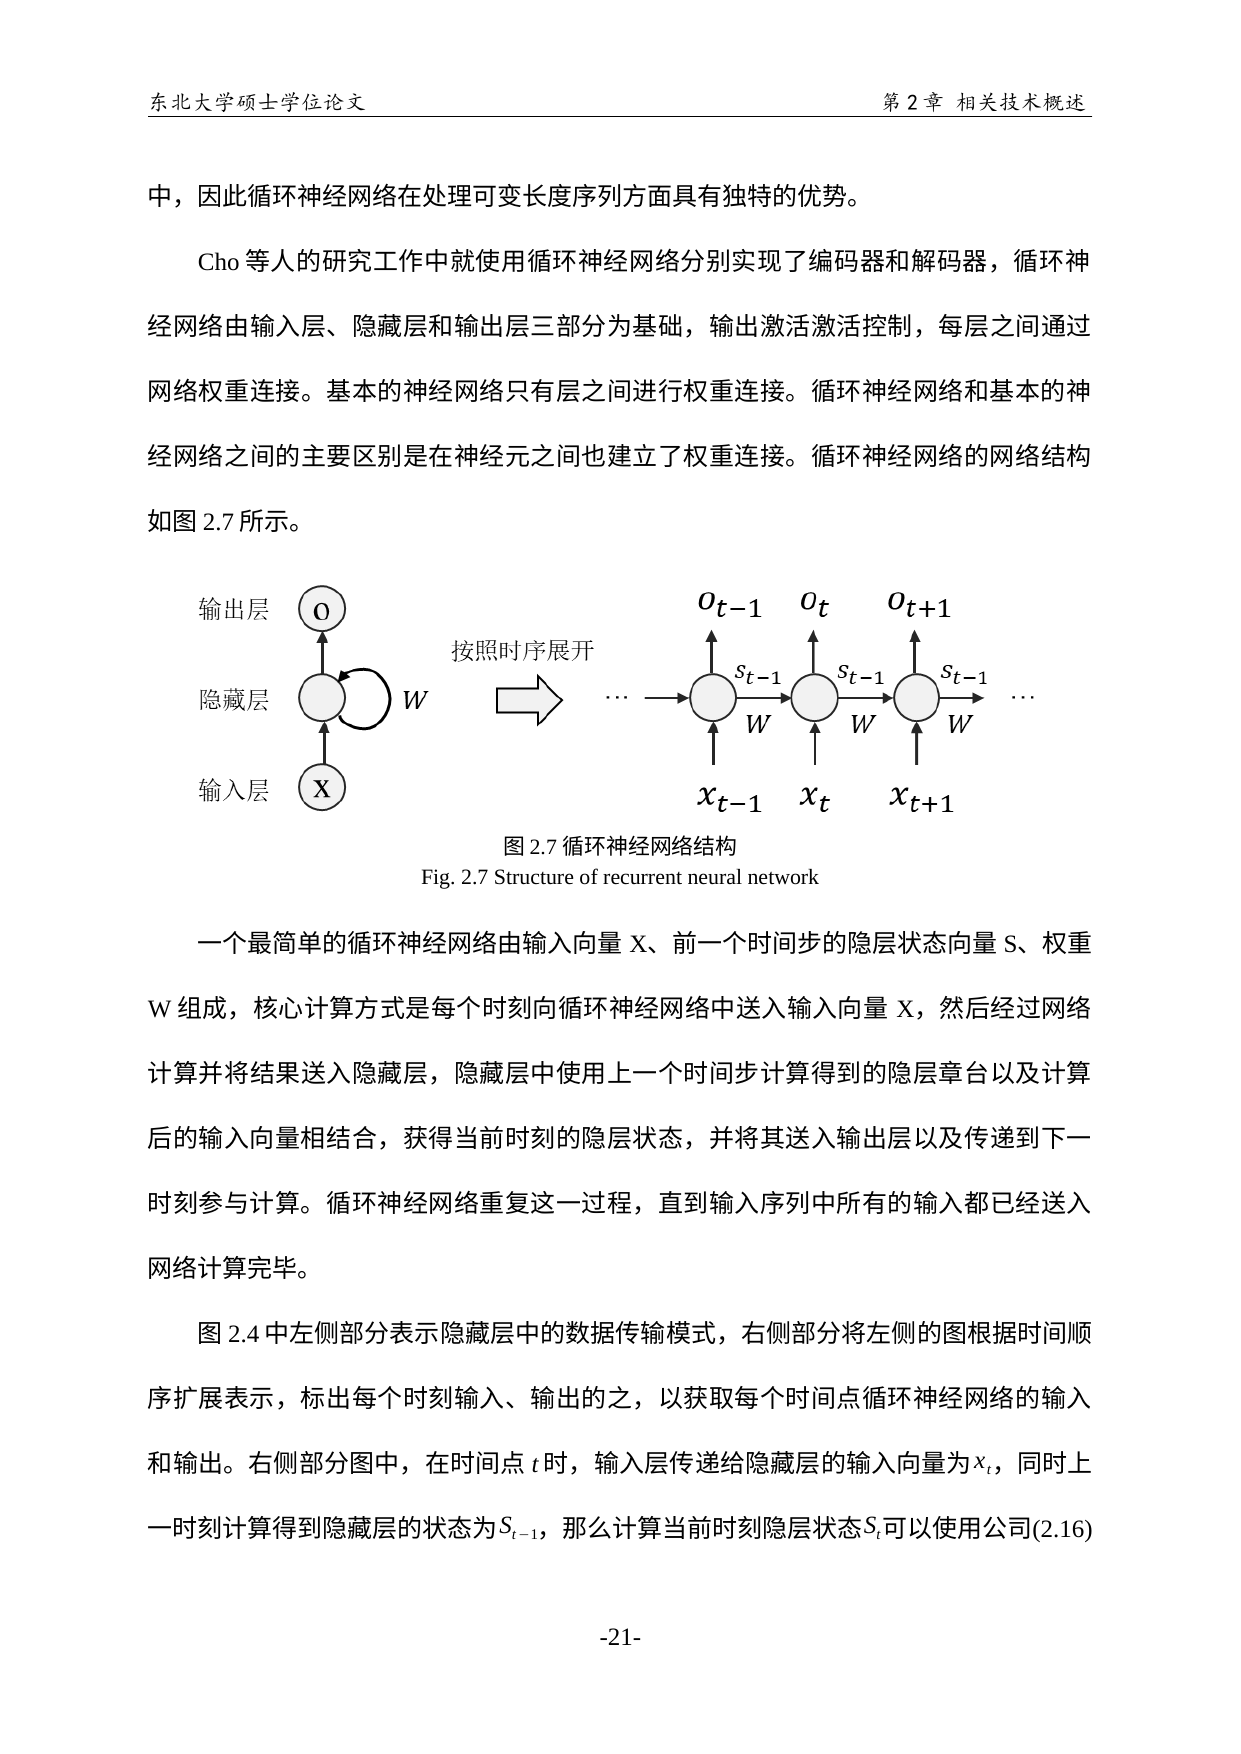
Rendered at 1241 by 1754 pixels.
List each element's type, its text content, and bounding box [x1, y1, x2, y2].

text 图2.7 循环神经网络结构 [148, 828, 1092, 861]
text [148, 1299, 1092, 1559]
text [148, 162, 1092, 227]
text Cho等人的研究工作中就使用循环神经网络分别实现了编码器和解码器，循环神经网络由输入层、隐藏层和输出层三部分为基础，输出激活激活控制，每层之间通过网络权重连接。基本的神经网络只有层之间进行权重连接。循环神经网络和基本的神经网络之间的主要区别是在神经元之间也建立了权重连接。循环神经网络的网络结构如图2.7所示。 [148, 227, 1092, 552]
text Fig. 2.7 Structure of recurrent neural network [148, 861, 1092, 893]
text 一个最简单的循环神经网络由输入向量X、前一个时间步的隐层状态向量S、权重W组成，核心计算方式是每个时刻向循环神经网络中送入输入向量X，然后经过网络计算并将结果送入隐藏层，隐藏层中使用上一个时间步计算得到的隐层章台以及计算后的输入向量相结合，获得当前时刻的隐层状态，并将其送入输出层以及传递到下一时刻参与计算。循环神经网络重复这一过程，直到输入序列中所有的输入都已经送入网络计算完毕。 [148, 909, 1092, 1299]
picture [182, 568, 1058, 828]
